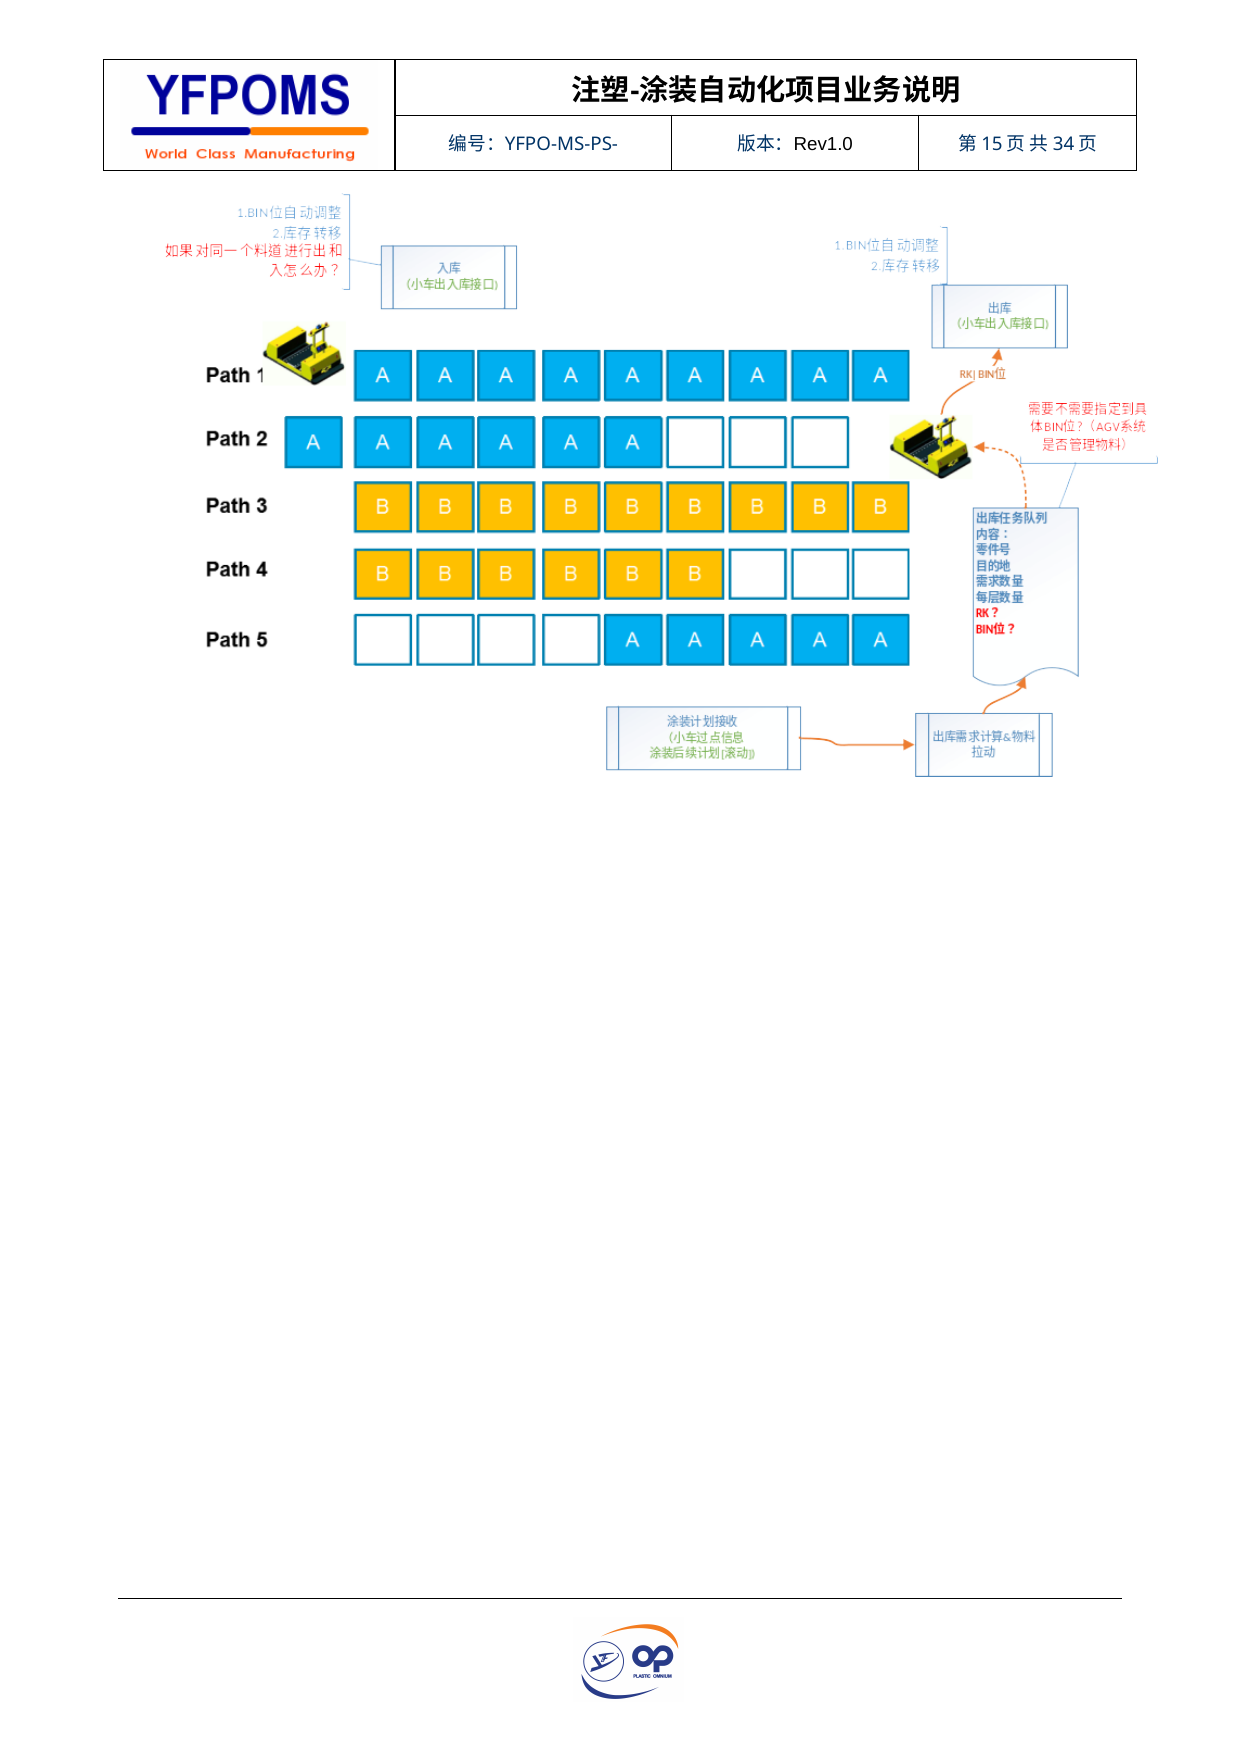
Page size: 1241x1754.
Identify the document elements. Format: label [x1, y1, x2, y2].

picture [573, 1617, 683, 1702]
picture [120, 60, 378, 170]
